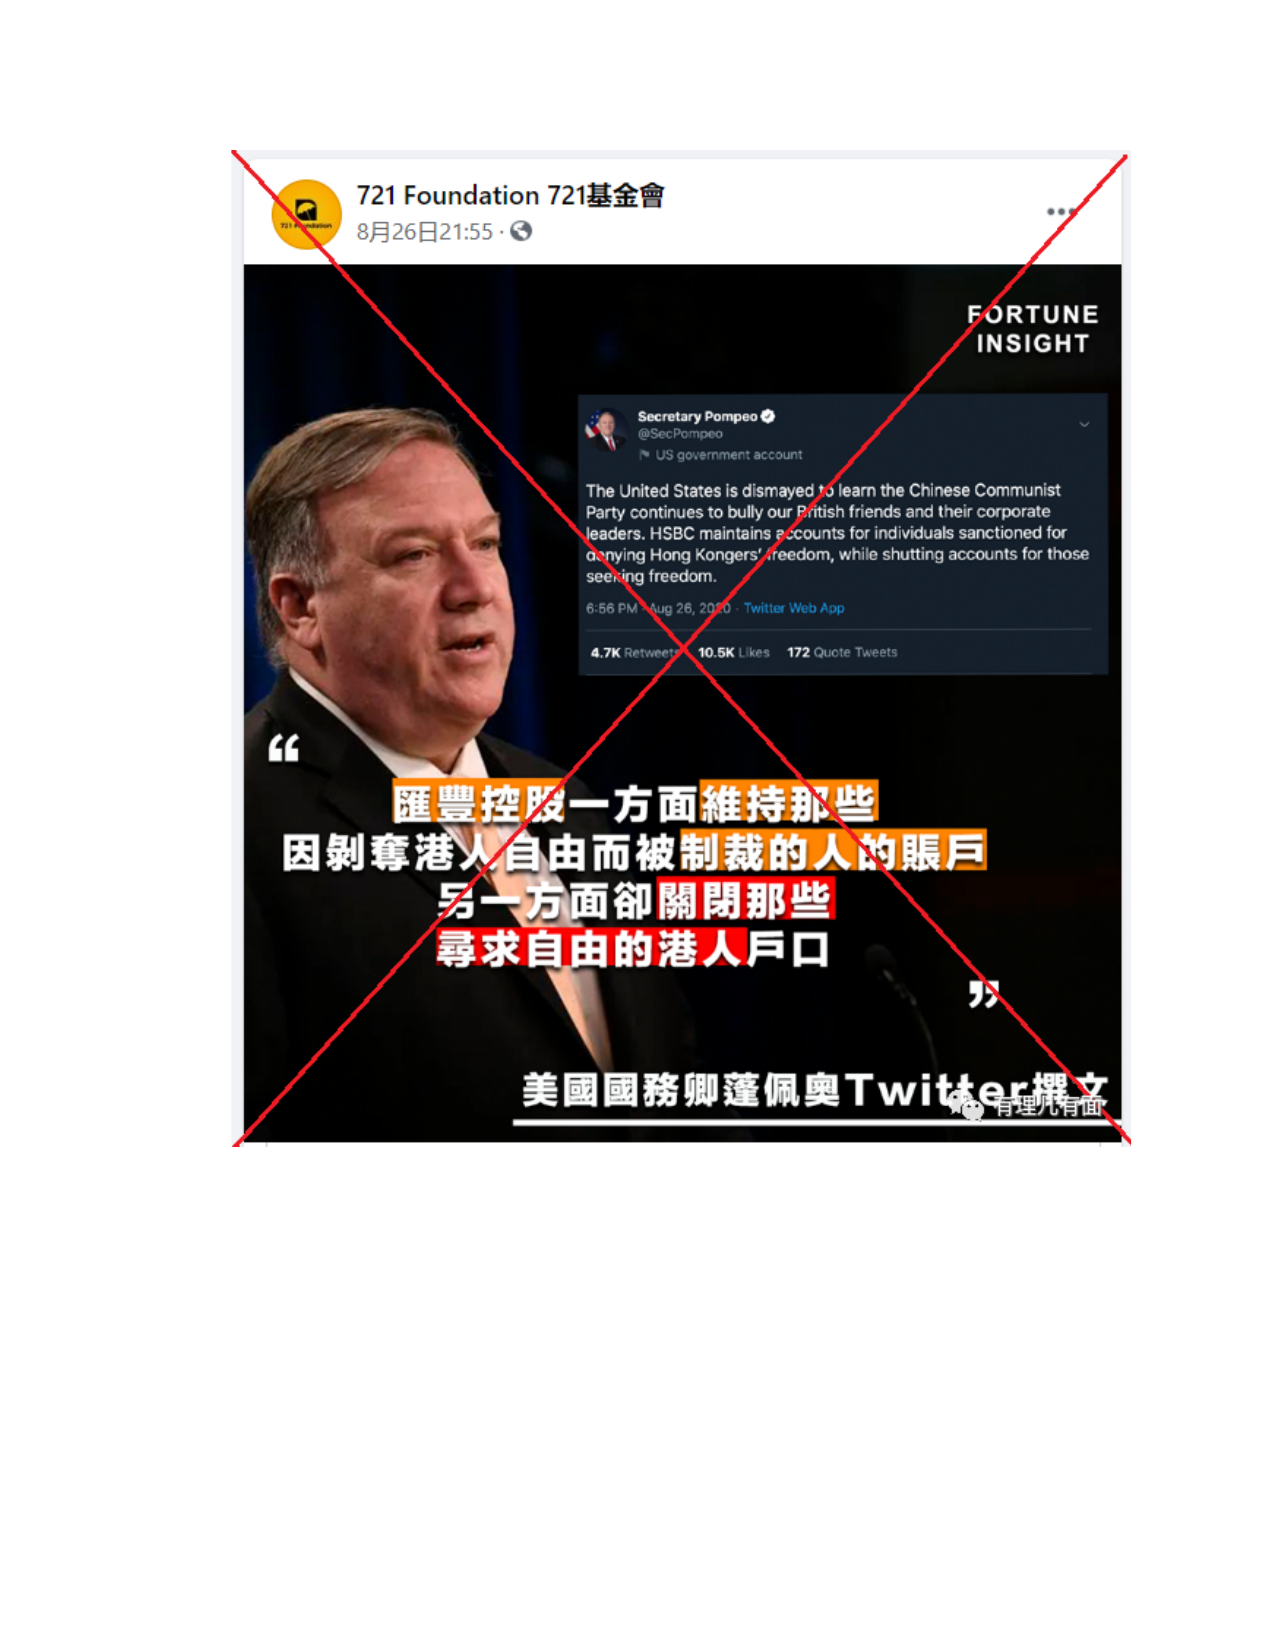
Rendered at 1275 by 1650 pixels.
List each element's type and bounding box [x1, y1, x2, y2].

picture [231, 150, 1132, 1147]
